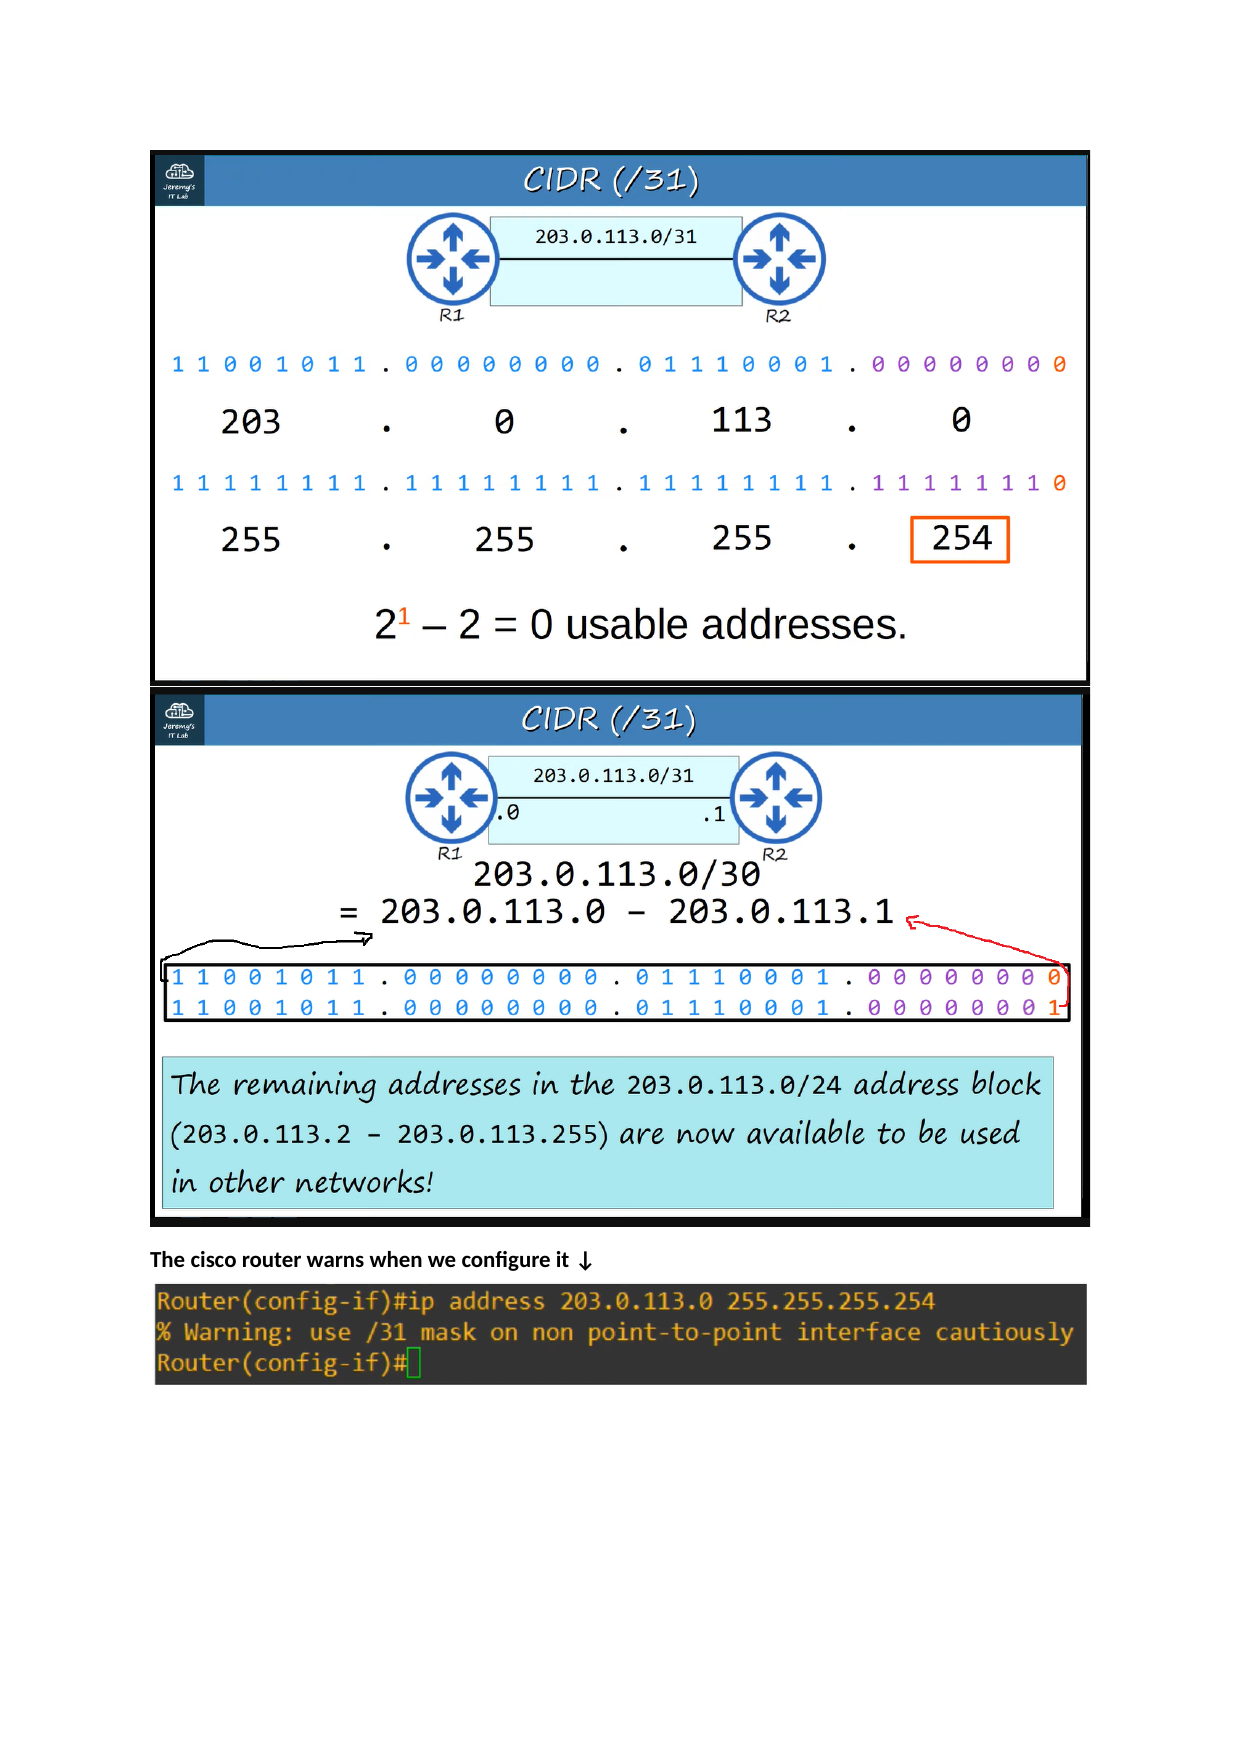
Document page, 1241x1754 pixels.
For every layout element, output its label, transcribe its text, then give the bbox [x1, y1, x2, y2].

picture [150, 687, 1091, 1227]
picture [150, 150, 1091, 686]
picture [150, 1275, 1091, 1398]
text The cisco router warns when we configure it ↓ [150, 1245, 1090, 1275]
